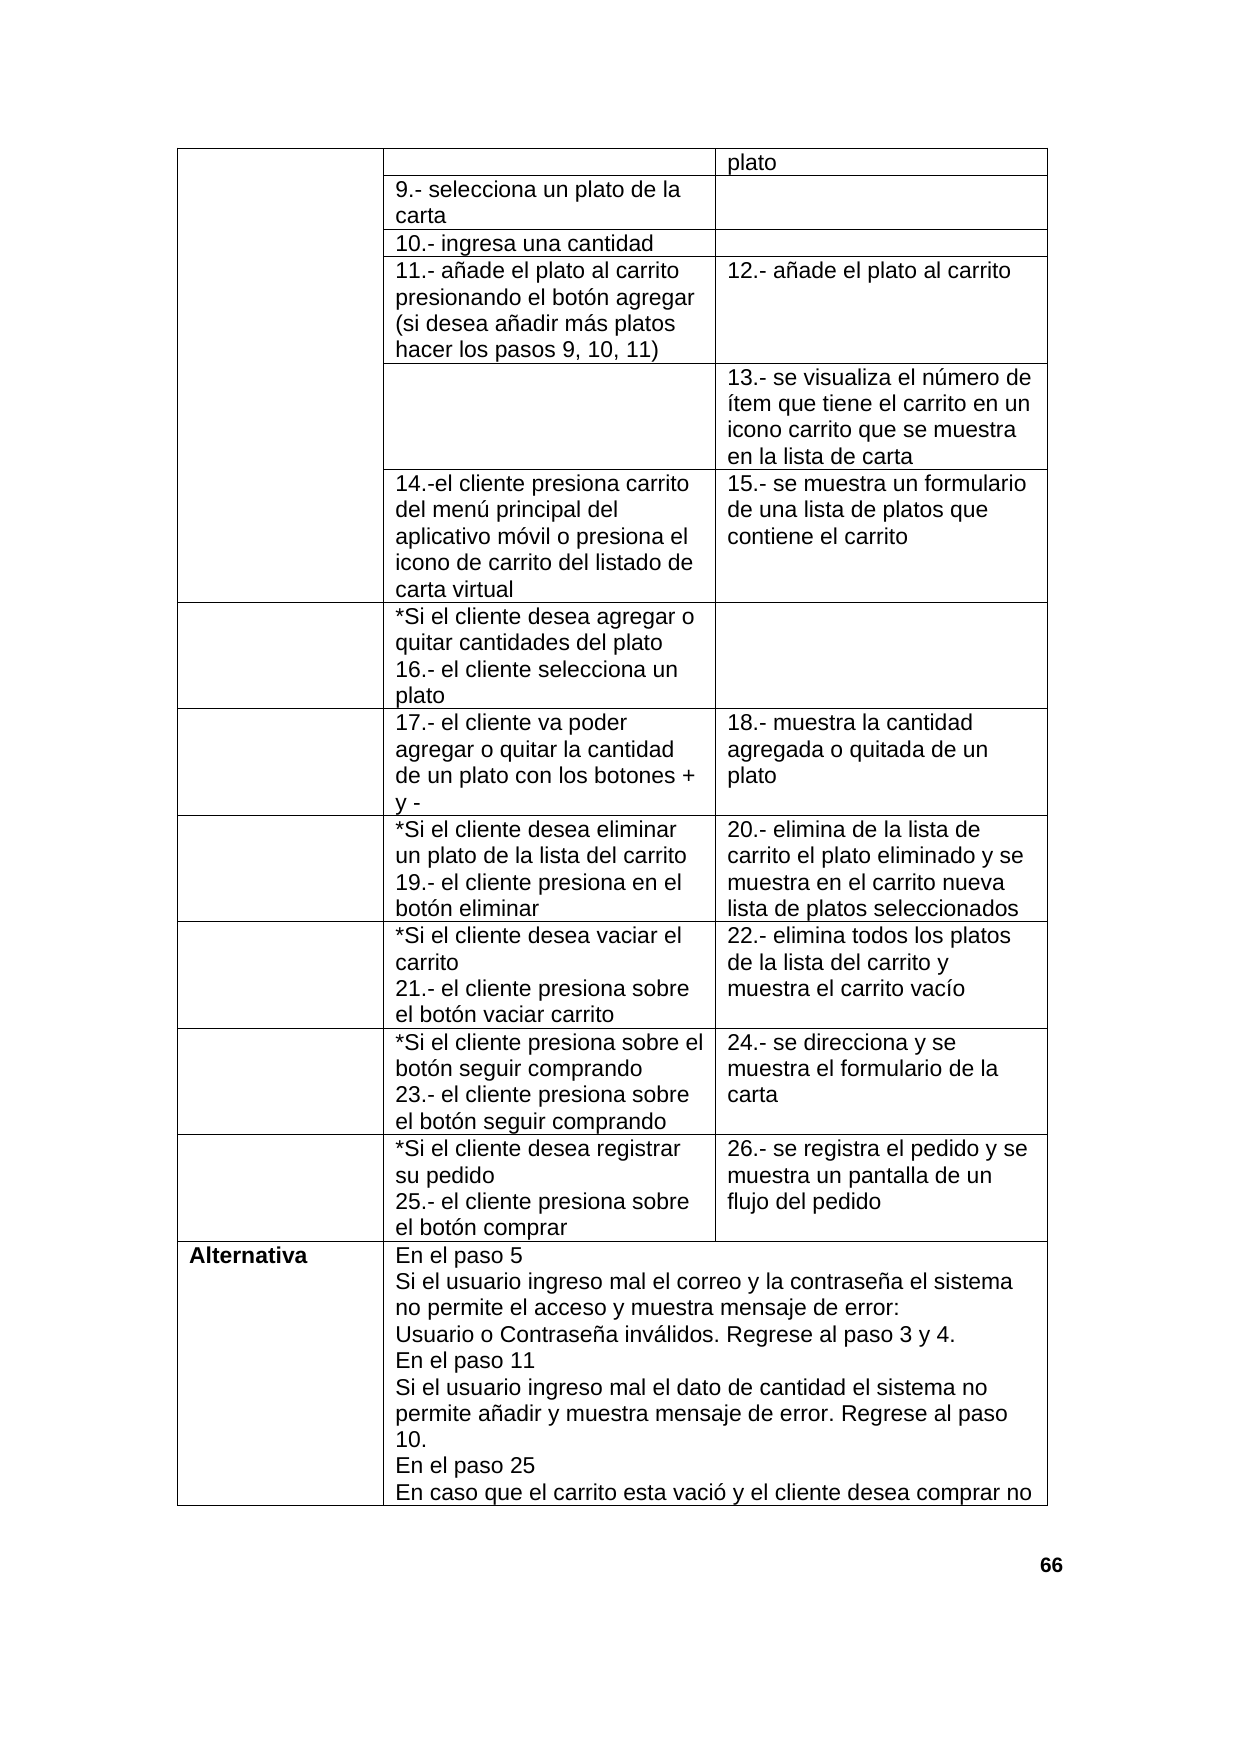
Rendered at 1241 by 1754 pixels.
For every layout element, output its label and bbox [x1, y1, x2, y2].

table_cell [716, 149, 1047, 175]
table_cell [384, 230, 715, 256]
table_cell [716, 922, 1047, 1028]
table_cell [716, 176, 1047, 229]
table_cell [384, 149, 715, 175]
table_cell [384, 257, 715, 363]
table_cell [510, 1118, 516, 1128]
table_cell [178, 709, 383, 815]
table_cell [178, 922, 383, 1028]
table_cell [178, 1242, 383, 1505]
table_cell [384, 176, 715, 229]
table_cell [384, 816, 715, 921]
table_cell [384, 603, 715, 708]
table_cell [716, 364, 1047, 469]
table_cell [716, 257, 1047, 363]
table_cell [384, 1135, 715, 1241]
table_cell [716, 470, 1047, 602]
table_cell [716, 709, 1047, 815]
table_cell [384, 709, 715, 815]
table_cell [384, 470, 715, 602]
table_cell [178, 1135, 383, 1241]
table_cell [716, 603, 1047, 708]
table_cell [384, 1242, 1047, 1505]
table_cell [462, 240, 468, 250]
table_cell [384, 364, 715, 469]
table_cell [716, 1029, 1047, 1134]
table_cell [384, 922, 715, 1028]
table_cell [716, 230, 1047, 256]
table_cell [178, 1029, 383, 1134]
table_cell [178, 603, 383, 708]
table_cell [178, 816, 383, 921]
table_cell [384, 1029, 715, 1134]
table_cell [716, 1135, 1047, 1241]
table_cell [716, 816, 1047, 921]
